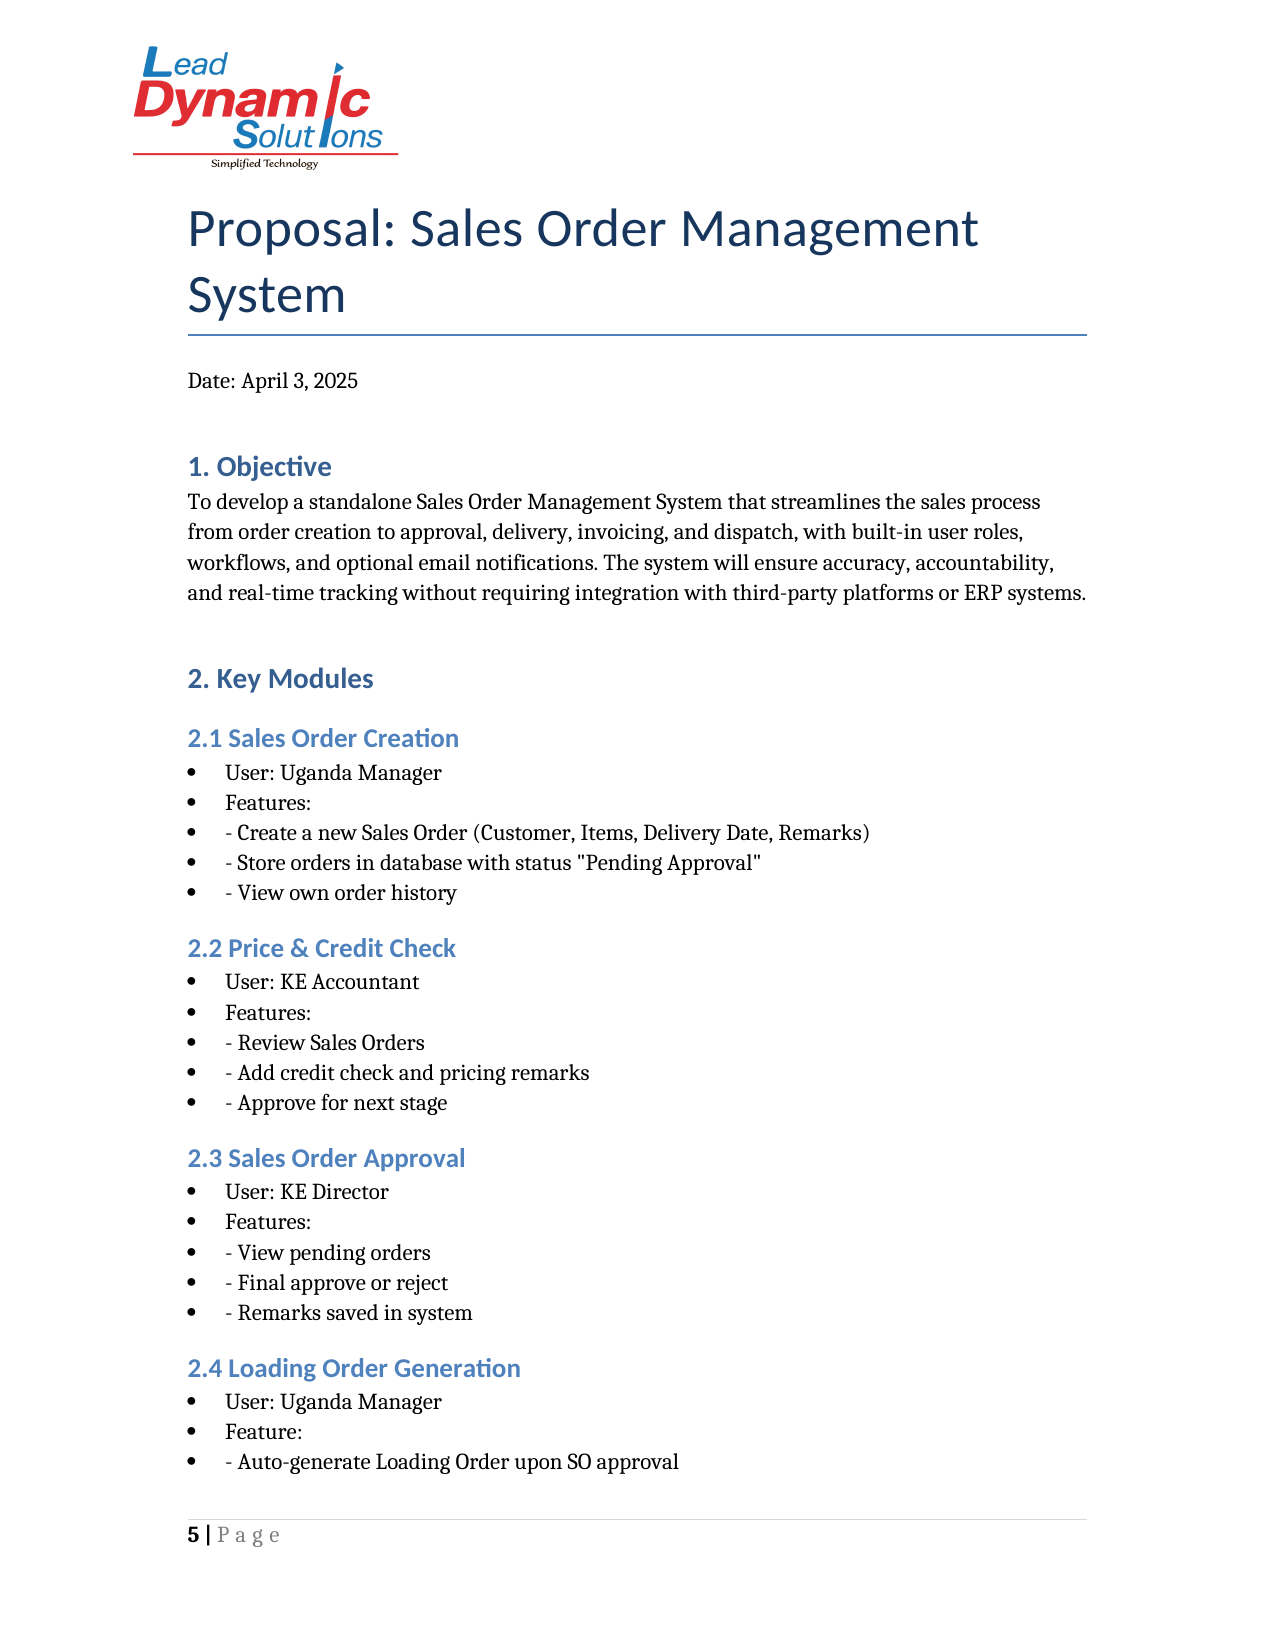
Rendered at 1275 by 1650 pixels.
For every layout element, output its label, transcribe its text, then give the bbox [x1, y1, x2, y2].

list - Auto-generate Loading Order upon SO approval [187, 1449, 1087, 1476]
list - Create a new Sales Order (Customer, Items, Delivery Date, Remarks) [187, 820, 1087, 846]
list Features: [187, 1209, 1087, 1236]
text To develop a standalone Sales Order Management System that streamlines the sales process from order creation to approval, delivery, invoicing, and dispatch, with built-in user roles, workflows, and optional email notifications. The system will ensure accuracy, accountability, and real-time tracking without requiring integration with third-party platforms or ERP systems. [187, 489, 1087, 606]
list User: Uganda Manager [187, 759, 1087, 786]
title Proposal: Sales Order Management System [187, 194, 1087, 336]
list - Store orders in database with status "Pending Approval" [187, 850, 1087, 876]
list User: KE Director [187, 1179, 1087, 1205]
list User: Uganda Manager [187, 1389, 1087, 1415]
subtitle 2.3 Sales Order Approval [187, 1141, 1087, 1174]
list - Approve for next stage [187, 1090, 1087, 1116]
subtitle 2.1 Sales Order Creation [187, 721, 1087, 754]
subtitle 2. Key Modules [187, 660, 1087, 695]
text Date: April 3, 2025 [187, 368, 1087, 394]
list - View own order history [187, 880, 1087, 907]
picture [131, 37, 413, 194]
list Features: [187, 789, 1087, 816]
list - Remarks saved in system [187, 1300, 1087, 1326]
list - Review Sales Orders [187, 1029, 1087, 1056]
subtitle 1. Objective [187, 448, 1087, 483]
list Feature: [187, 1419, 1087, 1445]
list - Final approve or reject [187, 1269, 1087, 1296]
list - Add credit check and pricing remarks [187, 1060, 1087, 1086]
list User: KE Accountant [187, 969, 1087, 996]
subtitle 2.4 Loading Order Generation [187, 1351, 1087, 1384]
list - View pending orders [187, 1239, 1087, 1266]
list Features: [187, 999, 1087, 1026]
subtitle 2.2 Price & Credit Check [187, 931, 1087, 964]
